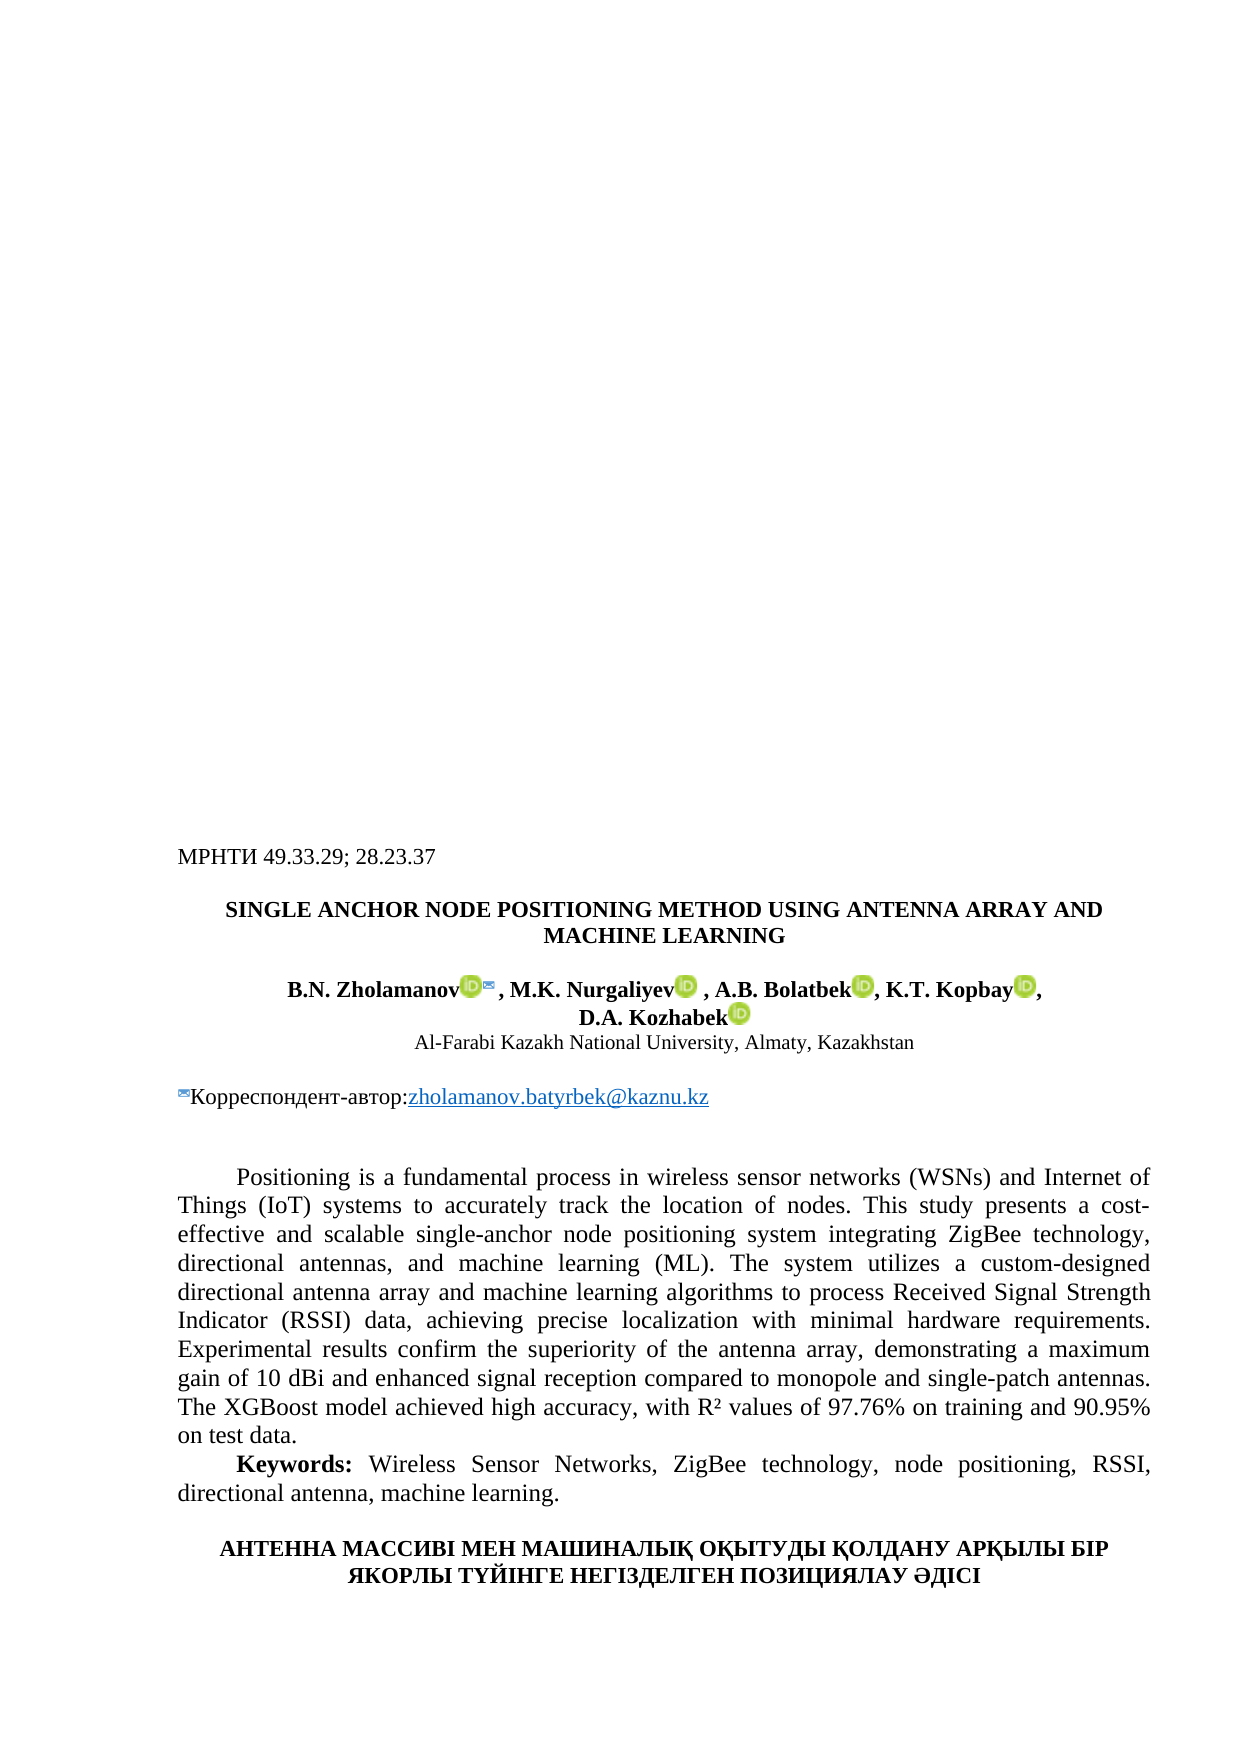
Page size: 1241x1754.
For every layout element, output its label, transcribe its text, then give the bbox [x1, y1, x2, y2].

picture [674, 975, 698, 998]
text Positioning is a fundamental process in wireless sensor networks (WSNs) and Internet of Things (IoT) systems to accurately track the location of nodes. This study presents a cost-effective and scalable single-anchor node positioning system integrating ZigBee technology, directional antennas, and machine learning (ML). The system utilizes a custom-designed directional antenna array and machine learning algorithms to process Received Signal Strength Indicator (RSSI) data, achieving precise localization with minimal hardware requirements. Experimental results confirm the superiority of the antenna array, demonstrating a maximum gain of 10 dBi and enhanced signal reception compared to monopole and single-patch antennas. The XGBoost model achieved high accuracy, with R² values of 97.76% on training and 90.95% on test data. [177, 1162, 1152, 1449]
text АНТЕННА МАССИВІ МЕН МАШИНАЛЫҚ ОҚЫТУДЫ ҚОЛДАНУ АРҚЫЛЫ БІР ЯКОРЛЫ ТҮЙІНГЕ НЕГІЗДЕЛГЕН ПОЗИЦИЯЛАУ ӘДІСІ [177, 1536, 1152, 1588]
picture [851, 975, 875, 998]
text Keywords: Wireless Sensor Networks, ZigBee technology, node positioning, RSSI, directional antenna, machine learning. [177, 1449, 1152, 1507]
picture [459, 975, 483, 998]
picture [1013, 975, 1037, 998]
text B.N. Zholamanov , M.K. Nurgaliyev , A.B. Bolatbek, K.T. Kopbay, [177, 975, 1152, 1002]
text D.A. Kozhabek [177, 1002, 1152, 1030]
text МРНТИ 49.33.29; 28.23.37 [177, 843, 1152, 869]
text Al-Farabi Kazakh National University, Almaty, Kazakhstan [177, 1030, 1152, 1054]
text Корреспондент-автор:zholamanov.batyrbek@kaznu.kz [177, 1083, 1152, 1109]
text SINGLE ANCHOR NODE POSITIONING METHOD USING ANTENNA ARRAY AND MACHINE LEARNING [177, 896, 1152, 948]
picture [728, 1002, 751, 1025]
